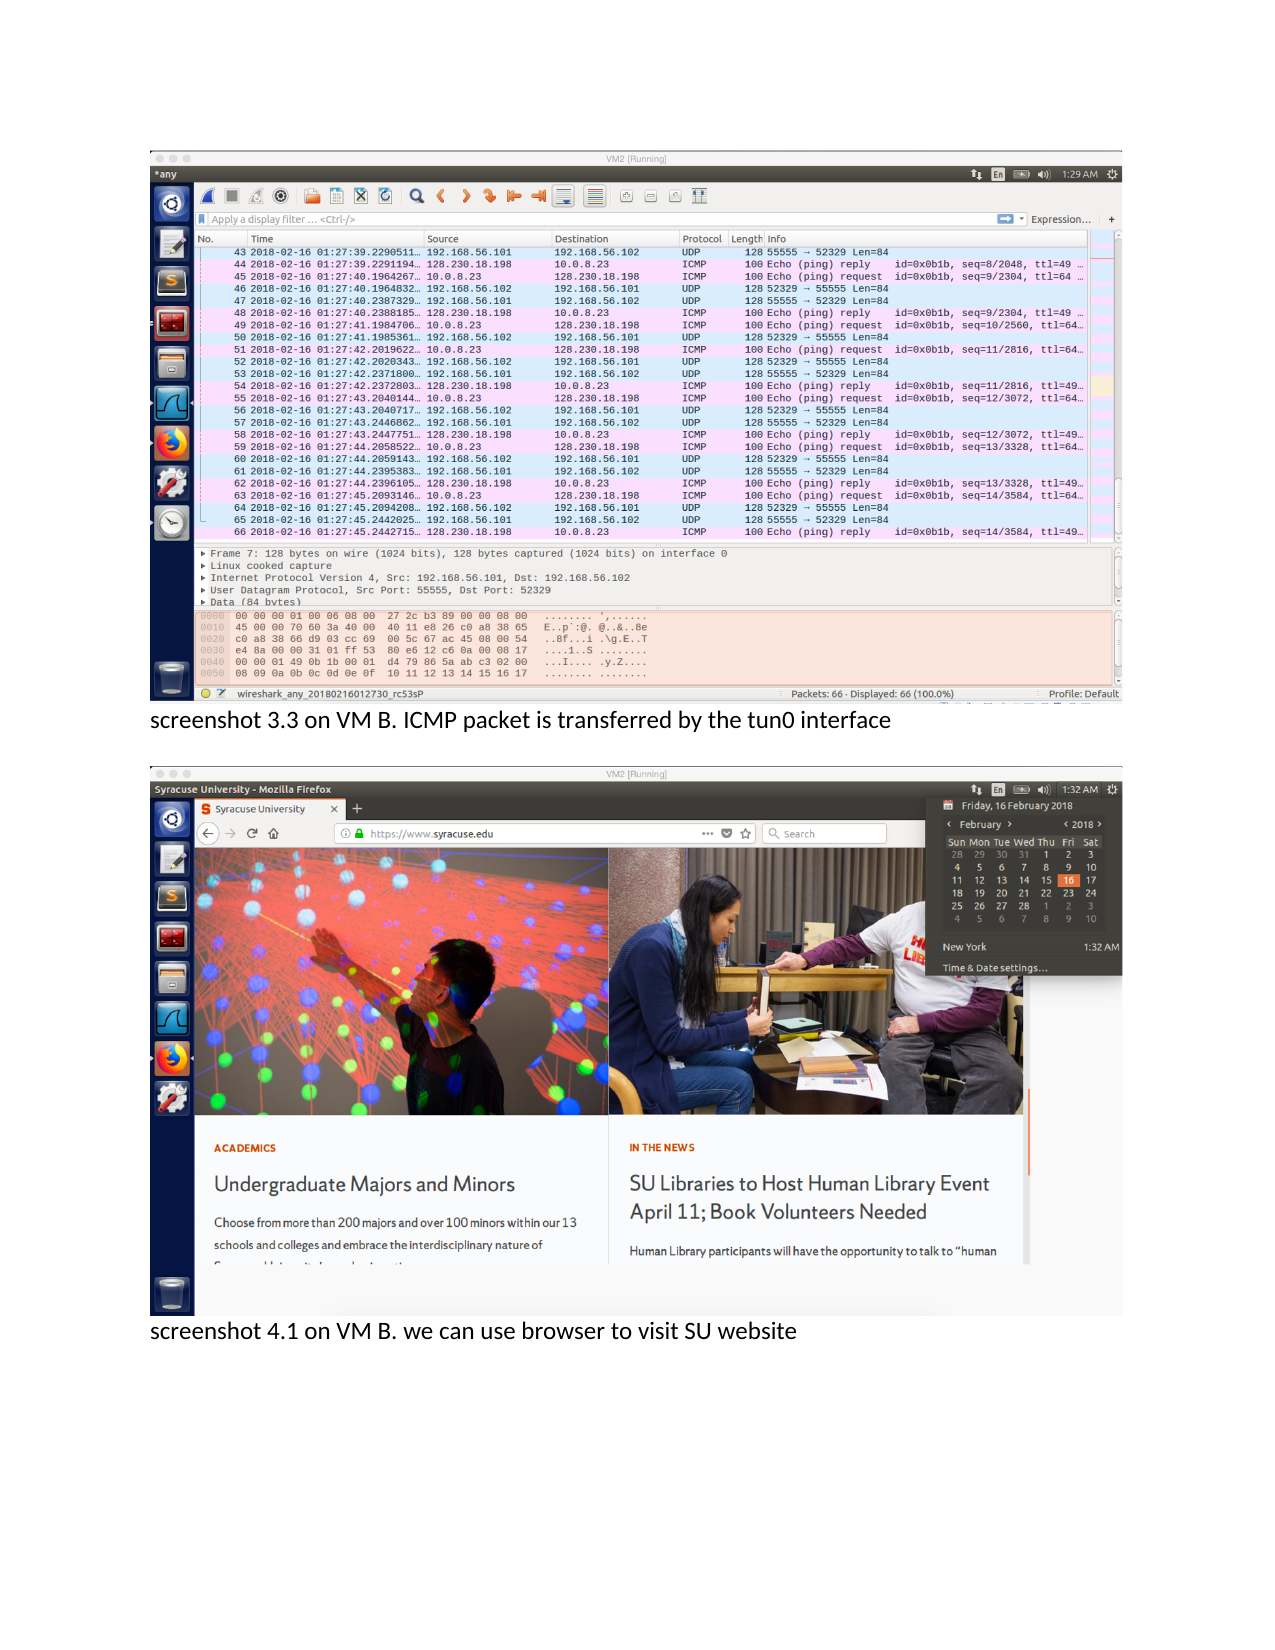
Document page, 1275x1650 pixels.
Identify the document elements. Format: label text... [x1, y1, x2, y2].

text screenshot 3.3 on VM B. ICMP packet is transferred by the tun0 interface [150, 704, 1125, 734]
picture [150, 150, 1123, 704]
picture [150, 764, 1123, 1316]
text screenshot 4.1 on VM B. we can use browser to visit SU website [150, 1315, 1125, 1346]
